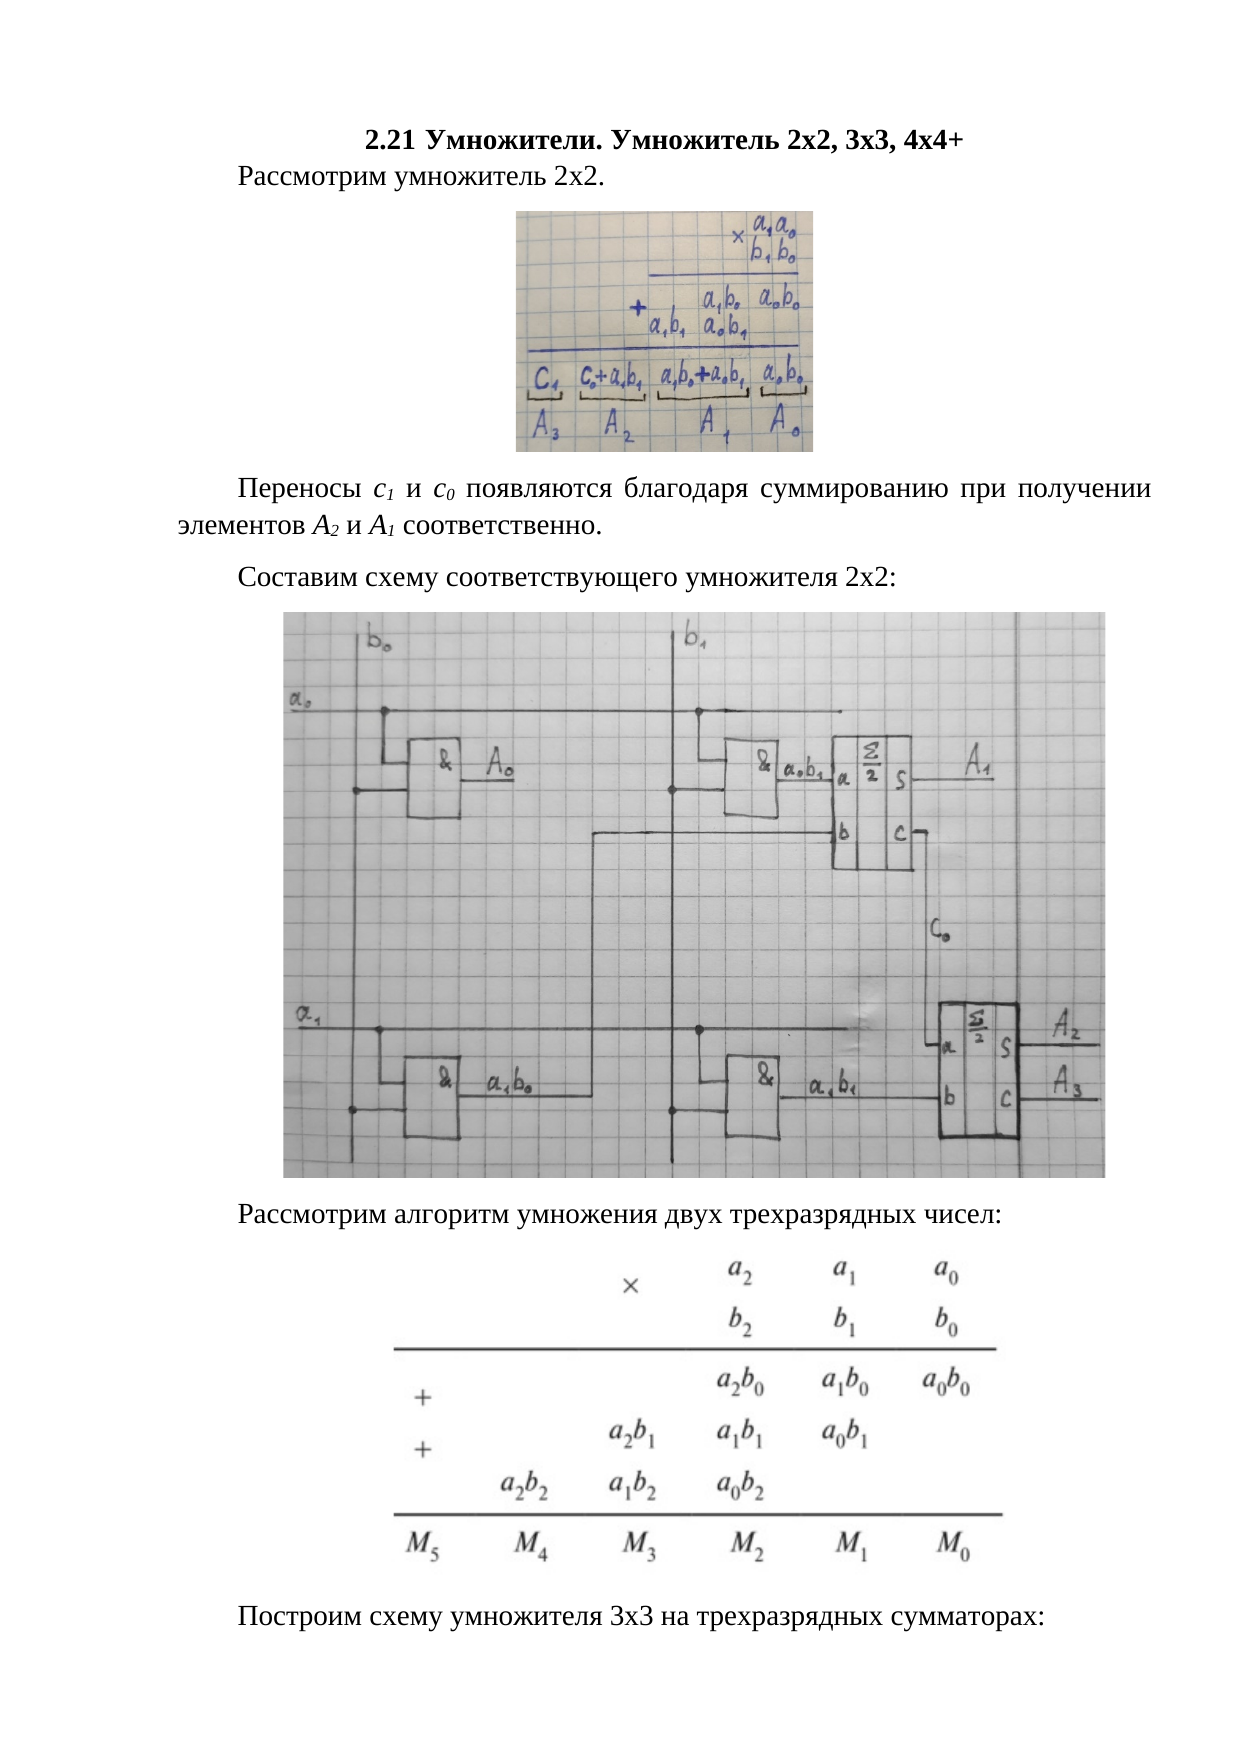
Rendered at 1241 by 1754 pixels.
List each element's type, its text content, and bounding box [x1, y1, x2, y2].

subtitle Умножители. Умножитель 2х2, 3х3, 4х4+ [177, 122, 1152, 156]
text Рассмотрим умножитель 2x2. [177, 158, 1152, 192]
text Переносы c1 и c0 появляются благодаря суммированию при получении элементов А2 и А1 соответственно. [177, 471, 1152, 540]
text Рассмотрим алгоритм умножения двух трехразрядных чисел: [177, 1197, 1152, 1230]
picture [515, 211, 814, 452]
picture [380, 1249, 1009, 1579]
picture [283, 612, 1106, 1178]
text Составим схему соответствующего умножителя 2х2: [177, 559, 1152, 593]
text Построим схему умножителя 3х3 на трехразрядных сумматорах: [177, 1598, 1152, 1631]
